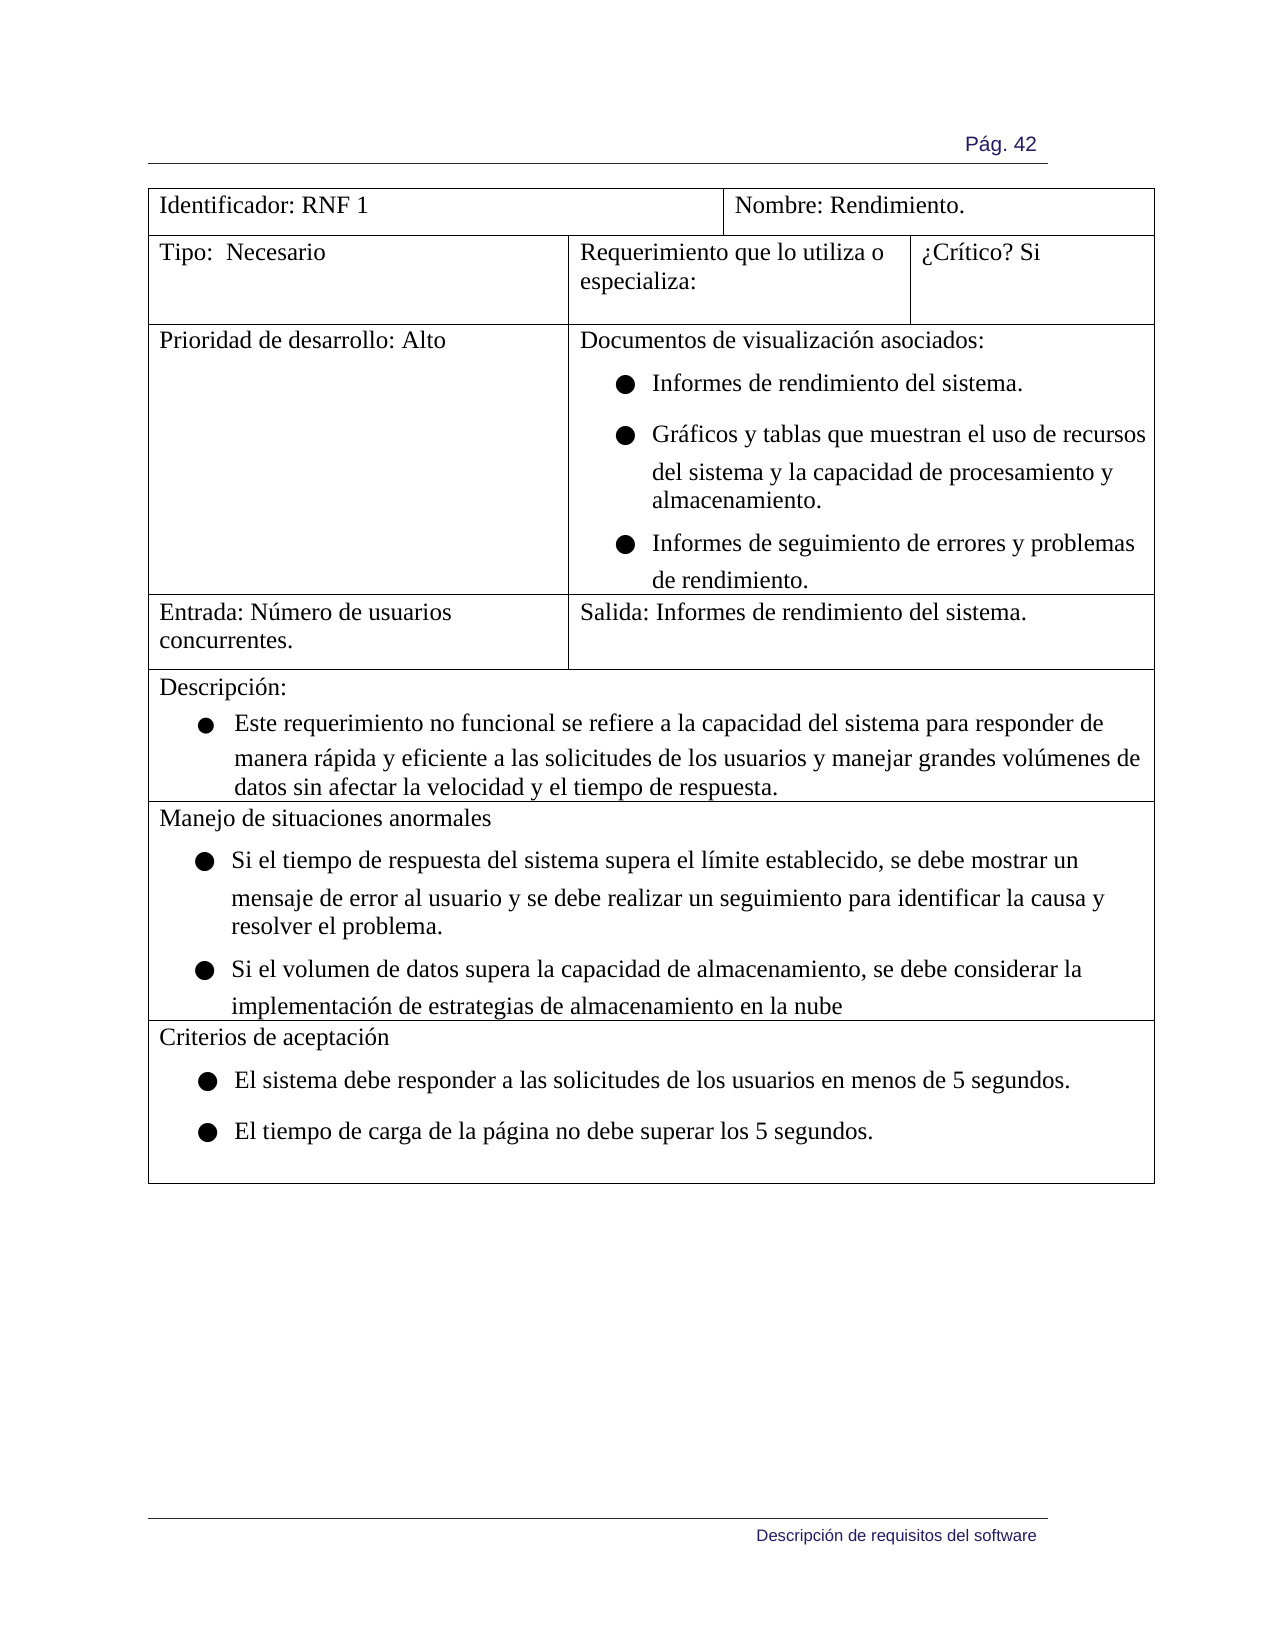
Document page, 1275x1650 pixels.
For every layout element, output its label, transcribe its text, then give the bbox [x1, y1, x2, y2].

table_cell Documentos de visualización asociados: Informes de rendimiento del sistema. Gráficos y tablas que muestran el uso de recursos del sistema y la capacidad de procesamiento y almacenamiento. Informes de seguimiento de errores y problemas de rendimiento. [569, 325, 1154, 594]
table_cell Prioridad de desarrollo: Alto [149, 325, 568, 594]
table_cell Requerimiento que lo utiliza o especializa: [569, 236, 910, 323]
table_cell ¿Crítico? Si [911, 236, 1154, 323]
table_cell Criterios de aceptación El sistema debe responder a las solicitudes de los usuarios en menos de 5 segundos. El tiempo de carga de la página no debe superar los 5 segundos. [149, 1021, 1154, 1182]
table_cell Salida: Informes de rendimiento del sistema. [569, 595, 1154, 669]
table_cell Entrada: Número de usuarios concurrentes. [149, 595, 568, 669]
table_header Nombre: Rendimiento. [724, 189, 1154, 235]
table_cell Manejo de situaciones anormales Si el tiempo de respuesta del sistema supera el límite establecido, se debe mostrar un mensaje de error al usuario y se debe realizar un seguimiento para identificar la causa y resolver el problema. Si el volumen de datos supera la capacidad de almacenamiento, se debe considerar la implementación de estrategias de almacenamiento en la nube [149, 802, 1154, 1020]
table_header Identificador: RNF 1 [149, 189, 723, 235]
table_cell Descripción: Este requerimiento no funcional se refiere a la capacidad del sistema para responder de manera rápida y eficiente a las solicitudes de los usuarios y manejar grandes volúmenes de datos sin afectar la velocidad y el tiempo de respuesta. [149, 670, 1154, 801]
table_cell Tipo: Necesario [149, 236, 568, 323]
